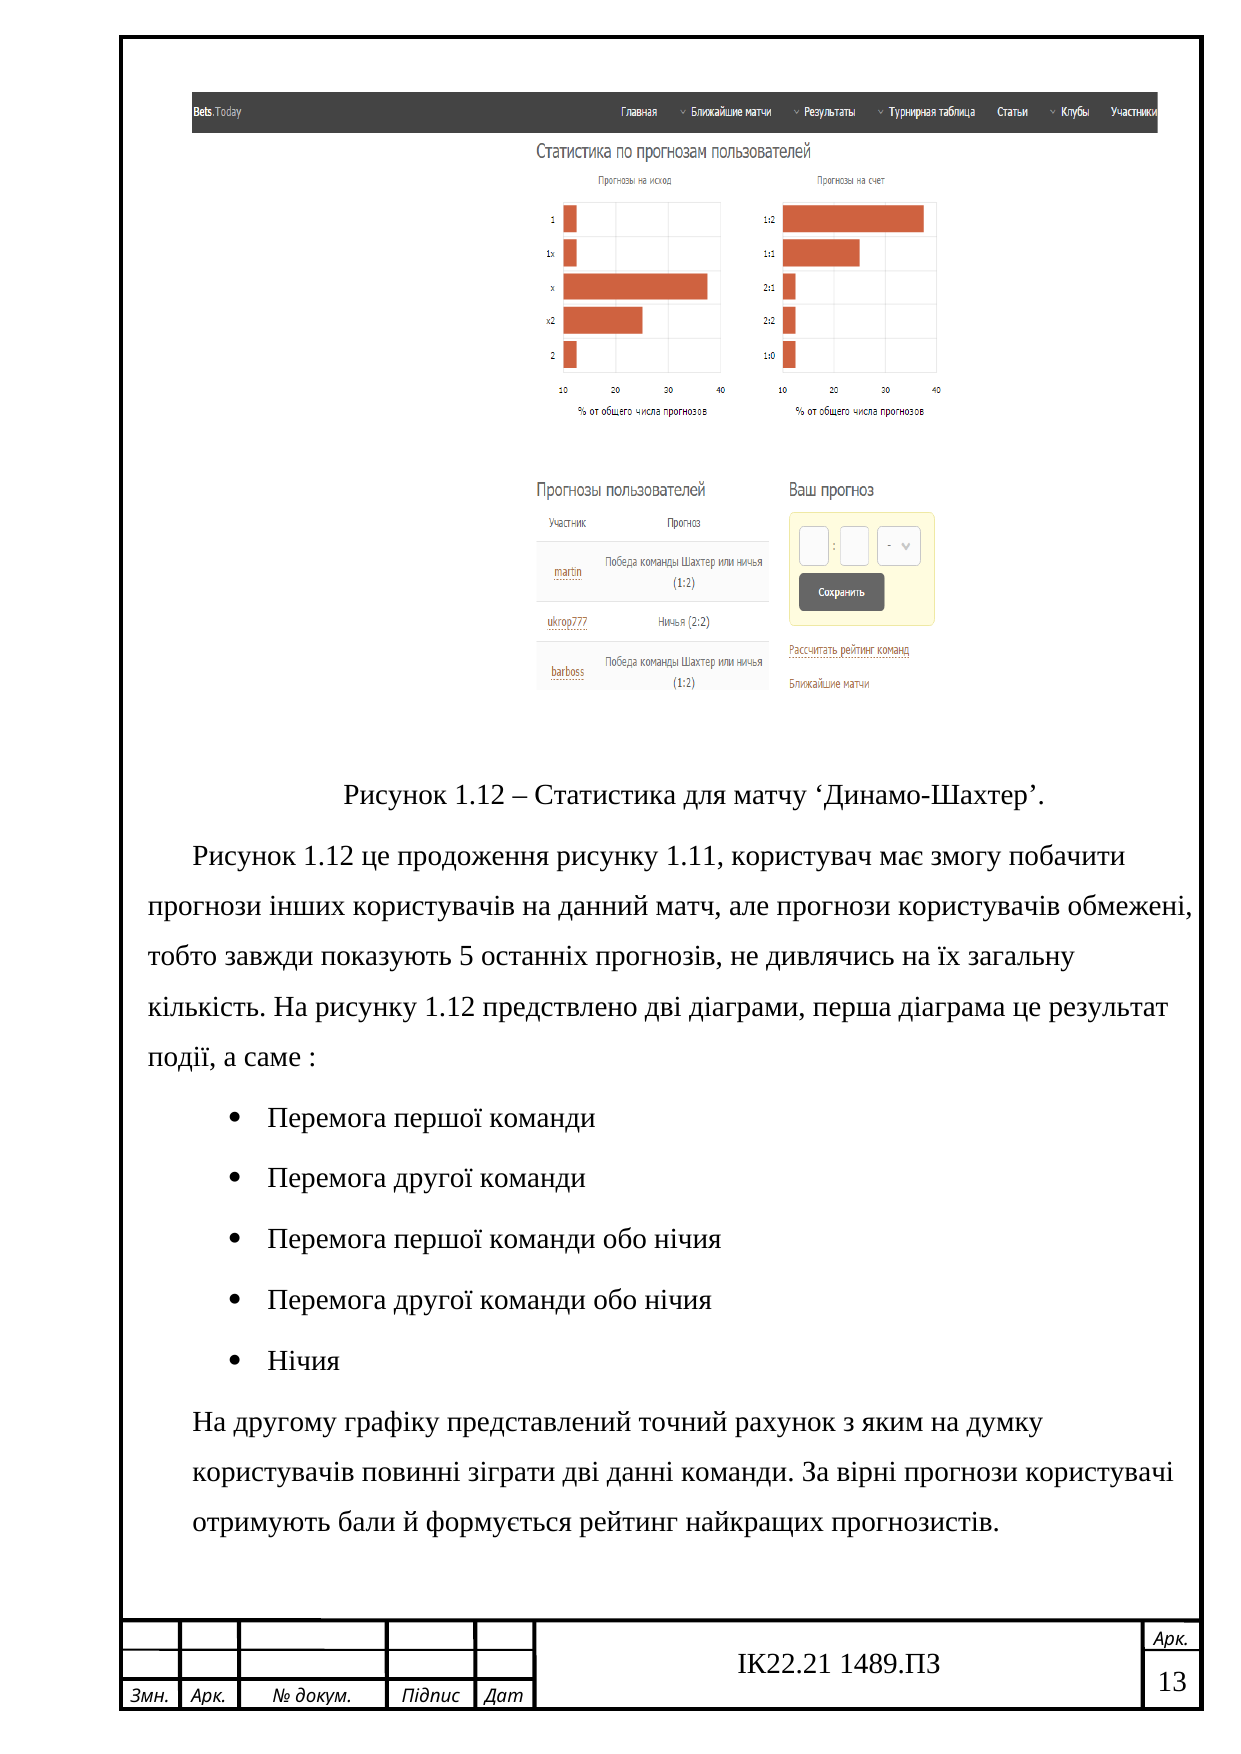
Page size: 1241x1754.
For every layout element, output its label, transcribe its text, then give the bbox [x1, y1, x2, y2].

list Перемога другої команди обо нічия [229, 1282, 1196, 1316]
text На другому графіку представлений точний рахунок з яким на думку користувачів повинні зіграти дві данні команди. За вірні прогнози користувачі отримують бали й формується рейтинг найкращих прогнозистів. [192, 1404, 1196, 1538]
list Перемога першої команди обо нічия [229, 1221, 1196, 1255]
picture [192, 92, 1158, 690]
list Нічия [229, 1343, 1196, 1377]
list Перемога другої команди [229, 1161, 1196, 1194]
text Рисунок 1.12 це продоження рисунку 1.11, користувач має змогу побачити прогнози інших користувачів на данний матч, але прогнози користувачів обмежені, тобто завжди показують 5 останніх прогнозів, не дивлячись на їх загальну кількість. На рисунку 1.12 предствлено дві діаграми, перша діаграма це результат події, а саме : [148, 838, 1196, 1073]
list Перемога першої команди [229, 1100, 1196, 1133]
text Рисунок 1.12 – Статистика для матчу ‘Динамо-Шахтер’. [148, 777, 1196, 811]
